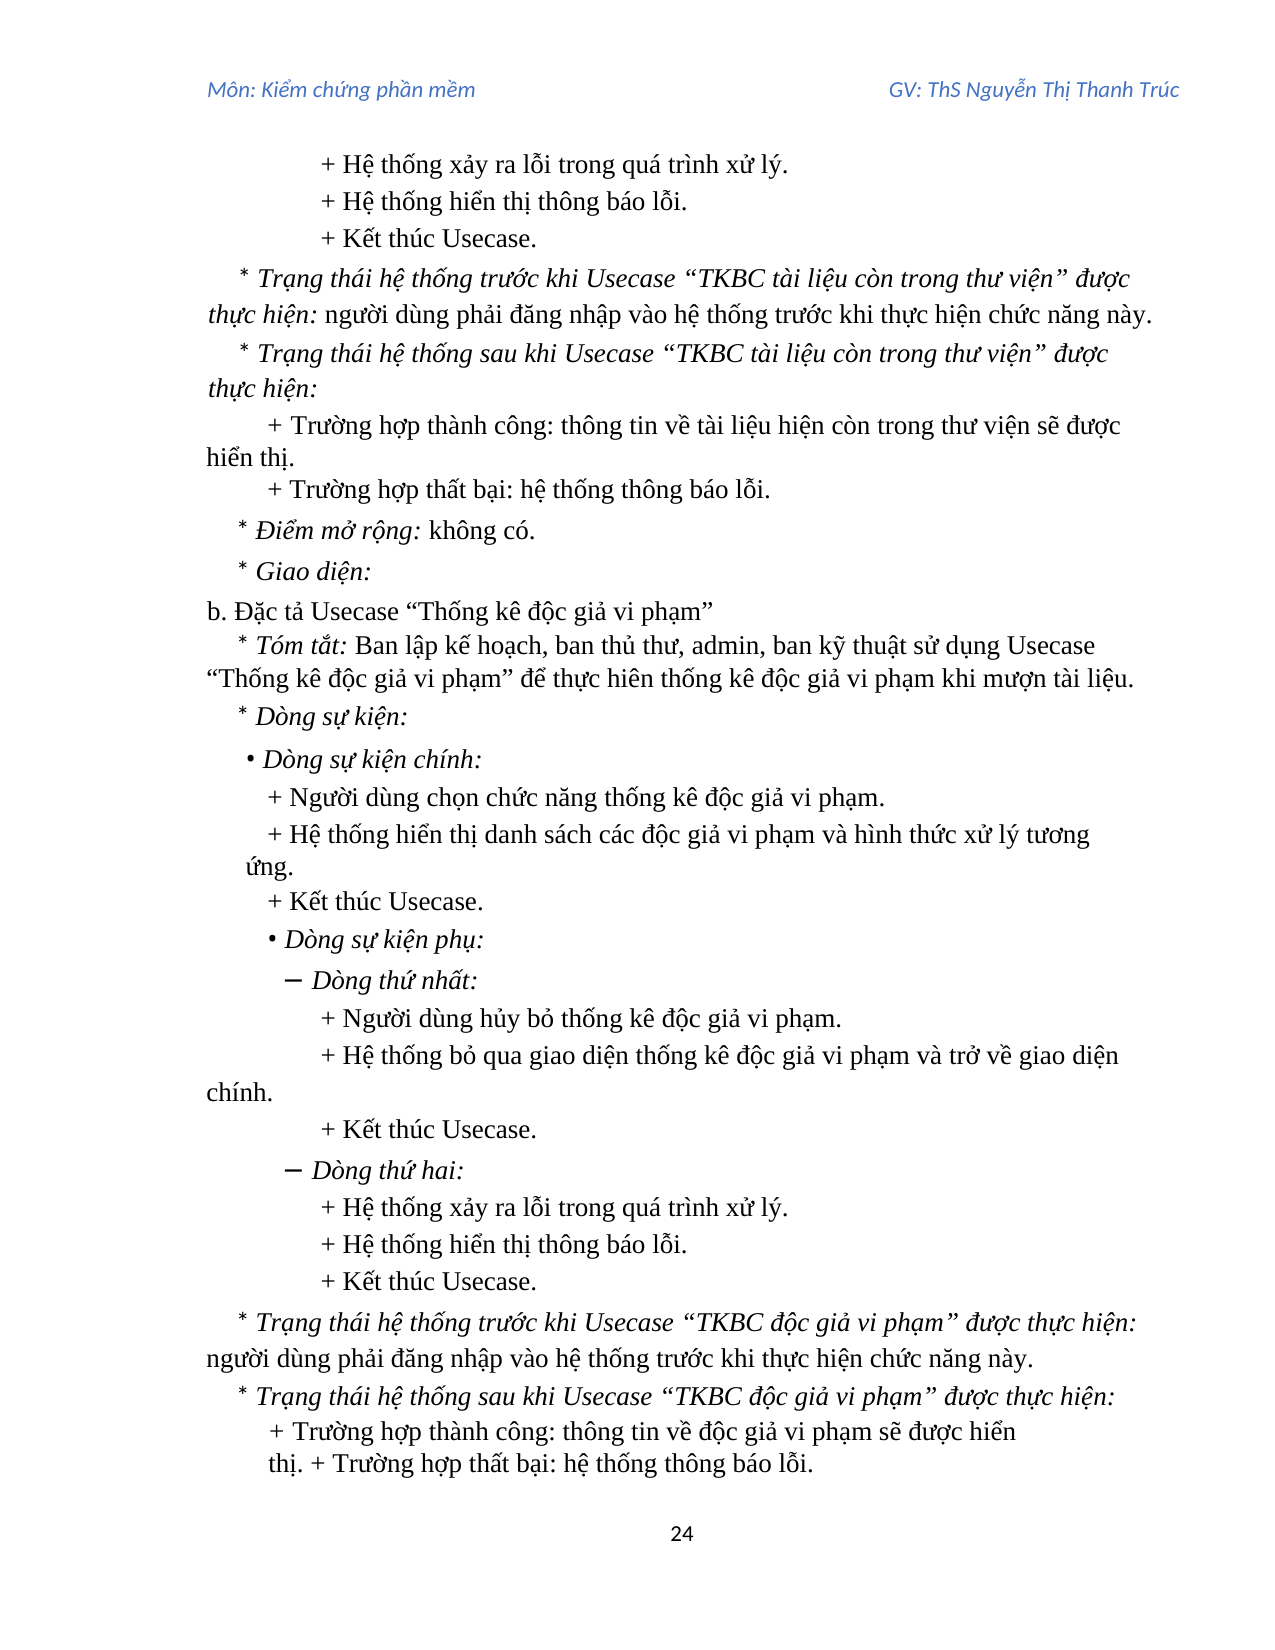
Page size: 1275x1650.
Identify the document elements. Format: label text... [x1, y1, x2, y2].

text − Dòng thứ nhất: [245, 961, 1119, 998]
text * Trạng thái hệ thống trước khi Usecase “TKBC tài liệu còn trong thư viện” được thực hiện: người dùng phải đăng nhập vào hệ thống trước khi thực hiện chức năng này. [208, 262, 1157, 329]
text * Dòng sự kiện: [236, 699, 1157, 732]
text * Giao diện: [236, 554, 1157, 587]
text + Kết thúc Usecase. [320, 1113, 1157, 1144]
text người dùng phải đăng nhập vào hệ thống trước khi thực hiện chức năng này. [206, 1342, 1157, 1373]
text chính. [206, 1076, 1157, 1107]
subtitle b. Đặc tả Usecase “Thống kê độc giả vi phạm” [207, 595, 1157, 626]
text + Hệ thống xảy ra lỗi trong quá trình xử lý. [320, 148, 1157, 179]
text − Dòng thứ hai: [207, 1150, 1157, 1187]
text * Điểm mở rộng: không có. [236, 513, 1157, 546]
text * Trạng thái hệ thống trước khi Usecase “TKBC độc giả vi phạm” được thực hiện: [236, 1305, 1157, 1338]
text + Người dùng chọn chức năng thống kê độc giả vi phạm. [267, 781, 1157, 812]
text + Trường hợp thành công: thông tin về tài liệu hiện còn trong thư viện sẽ được hiển thị. [206, 409, 1157, 472]
text * Trạng thái hệ thống sau khi Usecase “TKBC tài liệu còn trong thư viện” được thực hiện: [208, 336, 1157, 403]
text + Kết thúc Usecase. [320, 222, 1157, 253]
text + Hệ thống hiển thị thông báo lỗi. [320, 1228, 1157, 1259]
text + Hệ thống hiển thị thông báo lỗi. [320, 185, 1157, 216]
text + Trường hợp thành công: thông tin về độc giả vi phạm sẽ được hiển thị. + Trường hợp thất bại: hệ thống thông báo lỗi. [267, 1415, 1048, 1478]
text + Hệ thống xảy ra lỗi trong quá trình xử lý. [320, 1191, 1157, 1222]
text * Trạng thái hệ thống sau khi Usecase “TKBC độc giả vi phạm” được thực hiện: [236, 1379, 1157, 1412]
text + Trường hợp thất bại: hệ thống thông báo lỗi. [267, 473, 1157, 504]
text • Dòng sự kiện chính: [245, 740, 1157, 777]
text + Kết thúc Usecase. [245, 885, 1119, 916]
text + Hệ thống bỏ qua giao diện thống kê độc giả vi phạm và trở về giao diện [320, 1039, 1157, 1070]
text + Người dùng hủy bỏ thống kê độc giả vi phạm. [320, 1002, 1157, 1033]
text • Dòng sự kiện phụ: [245, 920, 1119, 957]
text * Tóm tắt: Ban lập kế hoạch, ban thủ thư, admin, ban kỹ thuật sử dụng Usecase “Thống kê độc giả vi phạm” để thực hiên thống kê độc giả vi phạm khi mượn tài liệu. [206, 628, 1157, 693]
text + Kết thúc Usecase. [320, 1265, 1157, 1296]
text + Hệ thống hiển thị danh sách các độc giả vi phạm và hình thức xử lý tương ứng. [245, 818, 1119, 881]
